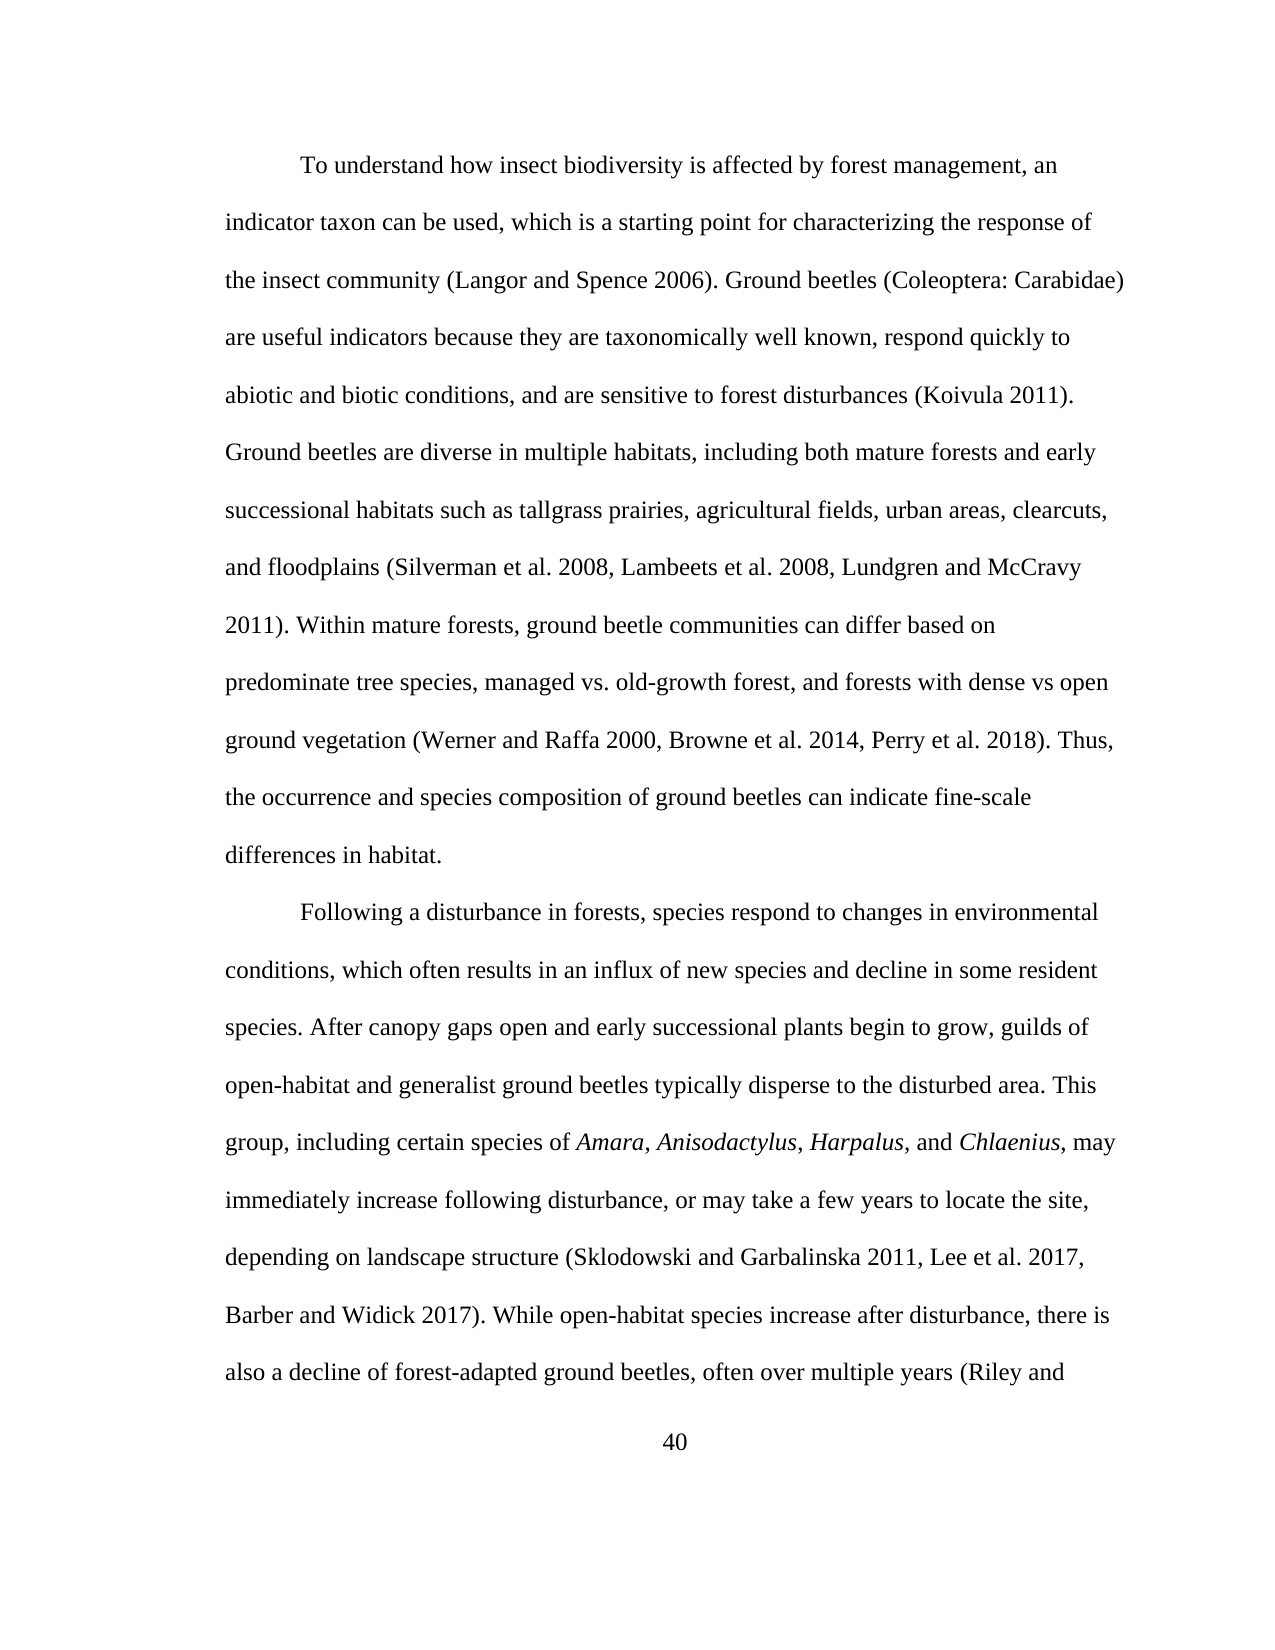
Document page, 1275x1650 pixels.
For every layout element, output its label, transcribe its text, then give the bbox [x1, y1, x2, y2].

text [225, 897, 1125, 1386]
text To understand how insect biodiversity is affected by forest management, an indicator taxon can be used, which is a starting point for characterizing the response of the insect community (Langor and Spence 2006). Ground beetles (Coleoptera: Carabidae) are useful indicators because they are taxonomically well known, respond quickly to abiotic and biotic conditions, and are sensitive to forest disturbances (Koivula 2011). Ground beetles are diverse in multiple habitats, including both mature forests and early successional habitats such as tallgrass prairies, agricultural fields, urban areas, clearcuts, and floodplains (Silverman et al. 2008, Lambeets et al. 2008, Lundgren and McCravy 2011). Within mature forests, ground beetle communities can differ based on predominate tree species, managed vs. old-growth forest, and forests with dense vs open ground vegetation (Werner and Raffa 2000, Browne et al. 2014, Perry et al. 2018). Thus, the occurrence and species composition of ground beetles can indicate fine-scale differences in habitat. [225, 150, 1125, 869]
